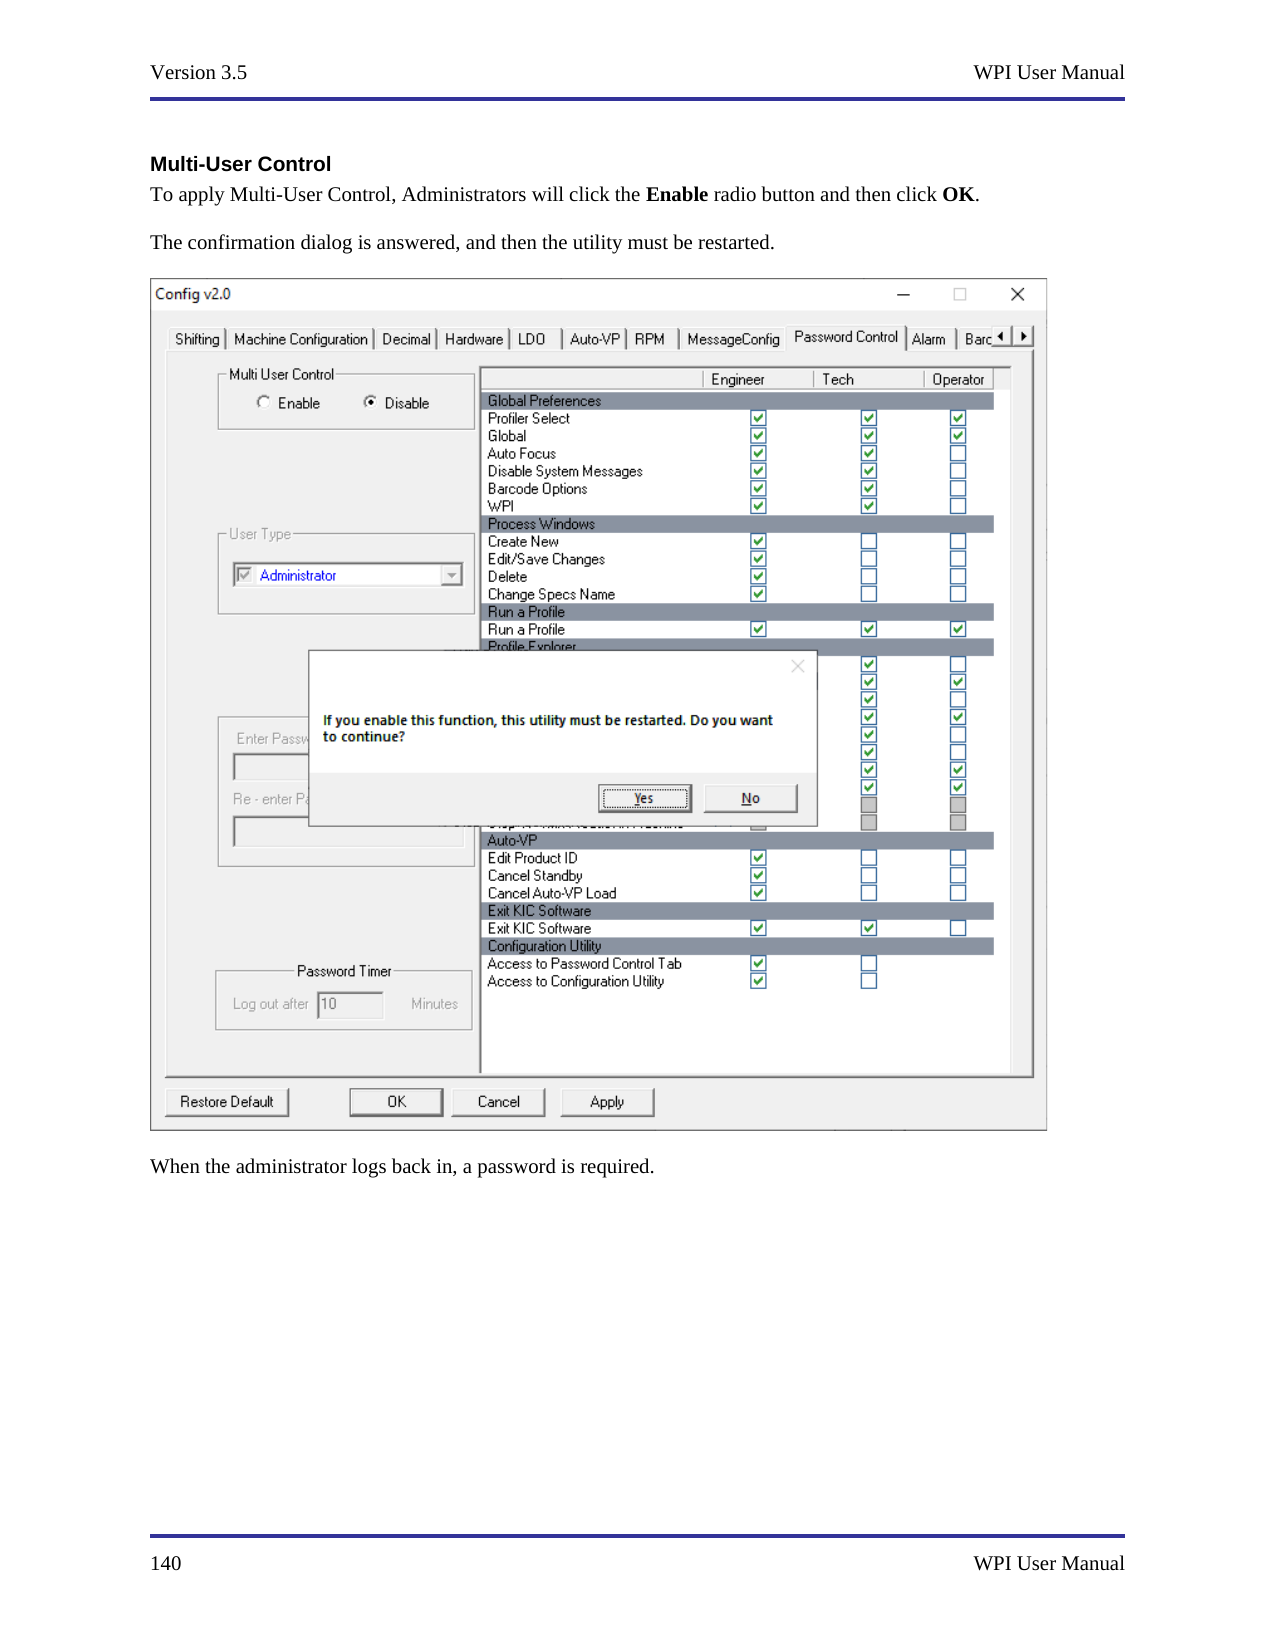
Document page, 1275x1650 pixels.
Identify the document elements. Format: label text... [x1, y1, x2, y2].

text To apply Multi-User Control, Administrators will click the Enable radio button and then click OK. [150, 182, 1125, 206]
text When the administrator logs back in, a password is required. [150, 1154, 1125, 1178]
picture [150, 278, 1048, 1131]
text The confirmation dialog is answered, and then the utility must be restarted. [150, 230, 1125, 254]
subtitle Multi-User Control [150, 152, 1125, 176]
